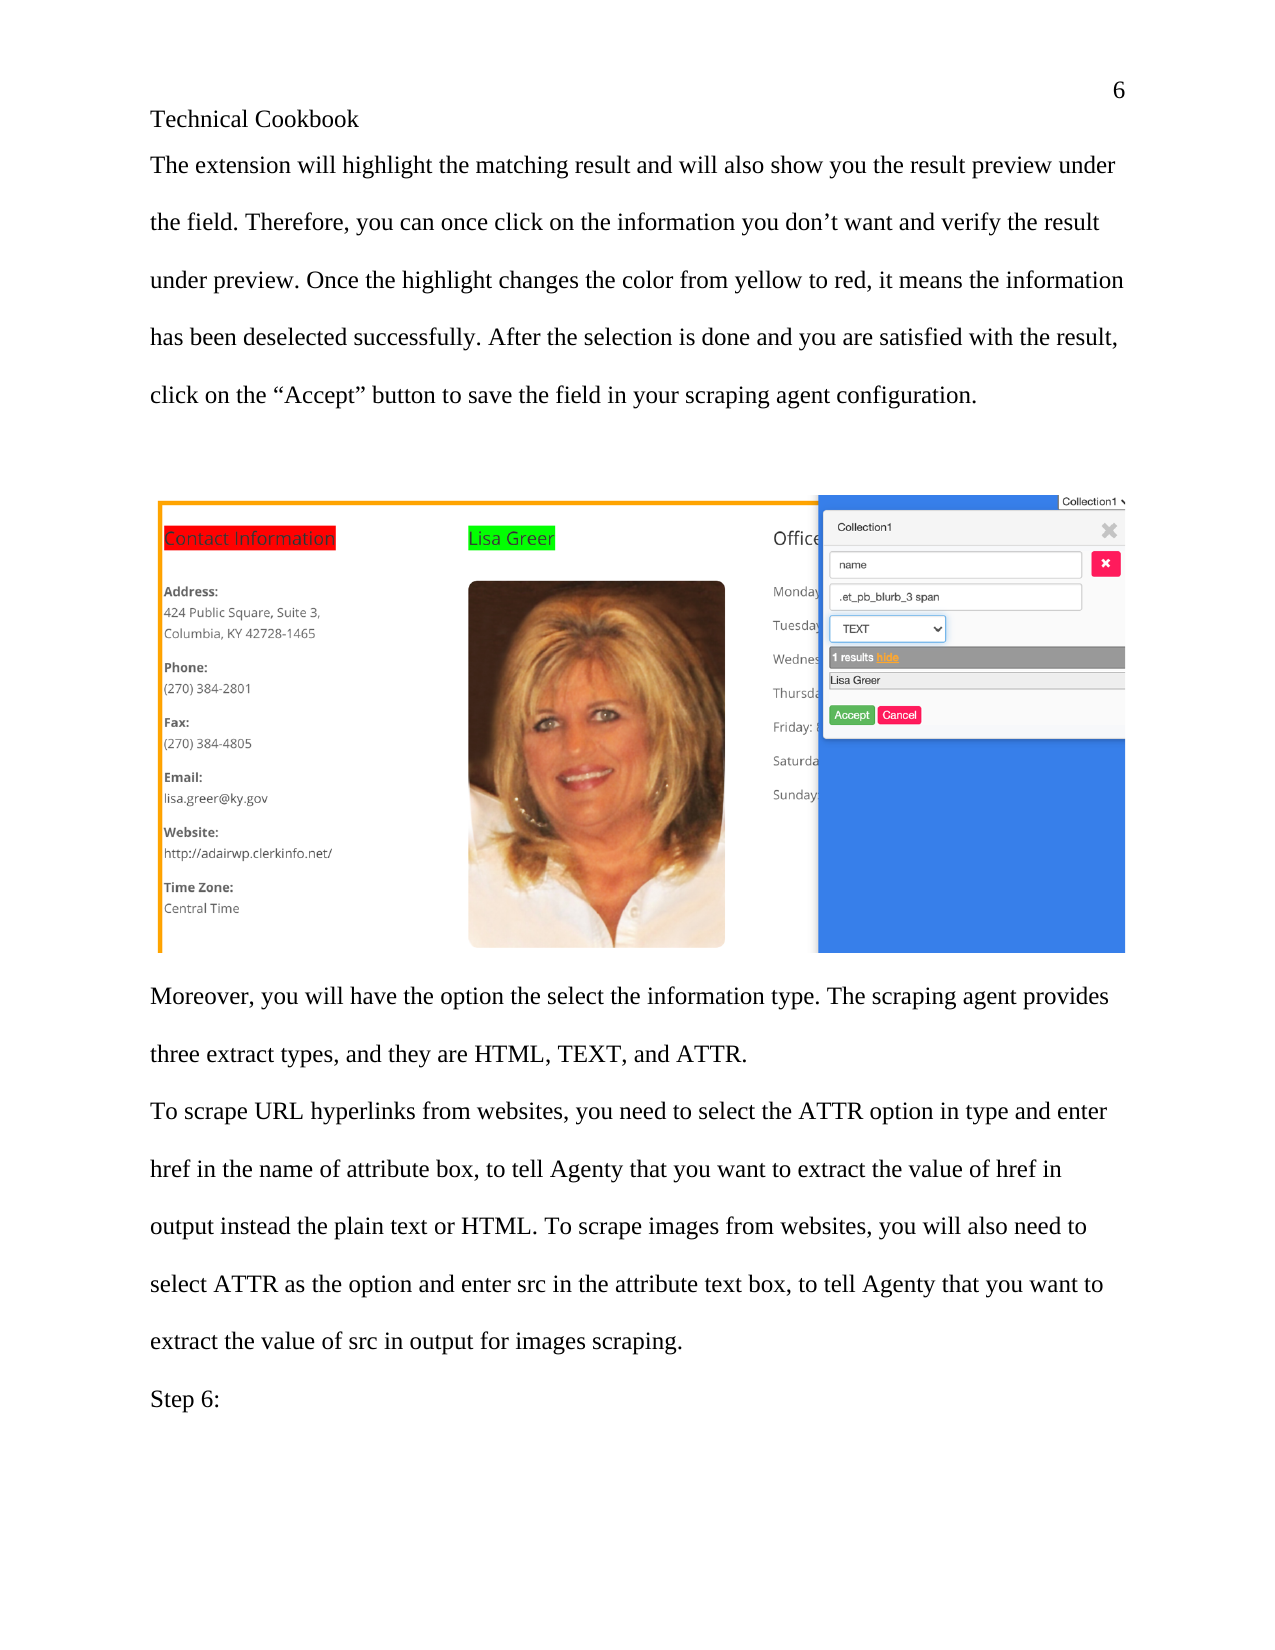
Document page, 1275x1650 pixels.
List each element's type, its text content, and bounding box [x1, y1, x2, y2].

text To scrape URL hyperlinks from websites, you need to select the ATTR option in type and enter href in the name of attribute box, to tell Agenty that you want to extract the value of href in output instead the plain text or HTML. To scrape images from websites, you will also need to select ATTR as the option and enter src in the attribute text box, to tell Agenty that you want to extract the value of src in output for images scraping. [150, 1096, 1125, 1355]
picture [150, 495, 1125, 953]
text The extension will highlight the matching result and will also show you the result preview under the field. Therefore, you can once click on the information you don’t want and verify the result under preview. Once the highlight changes the color from yellow to red, it means the information has been deselected successfully. After the selection is done and you are satisfied with the result, click on the “Accept” button to save the field in your scraping agent configuration. [150, 150, 1125, 409]
text Moreover, you will have the option the select the information type. The scraping agent provides three extract types, and they are HTML, TEXT, and ATTR. [150, 953, 1125, 1067]
text Step 6: [150, 1384, 1125, 1412]
